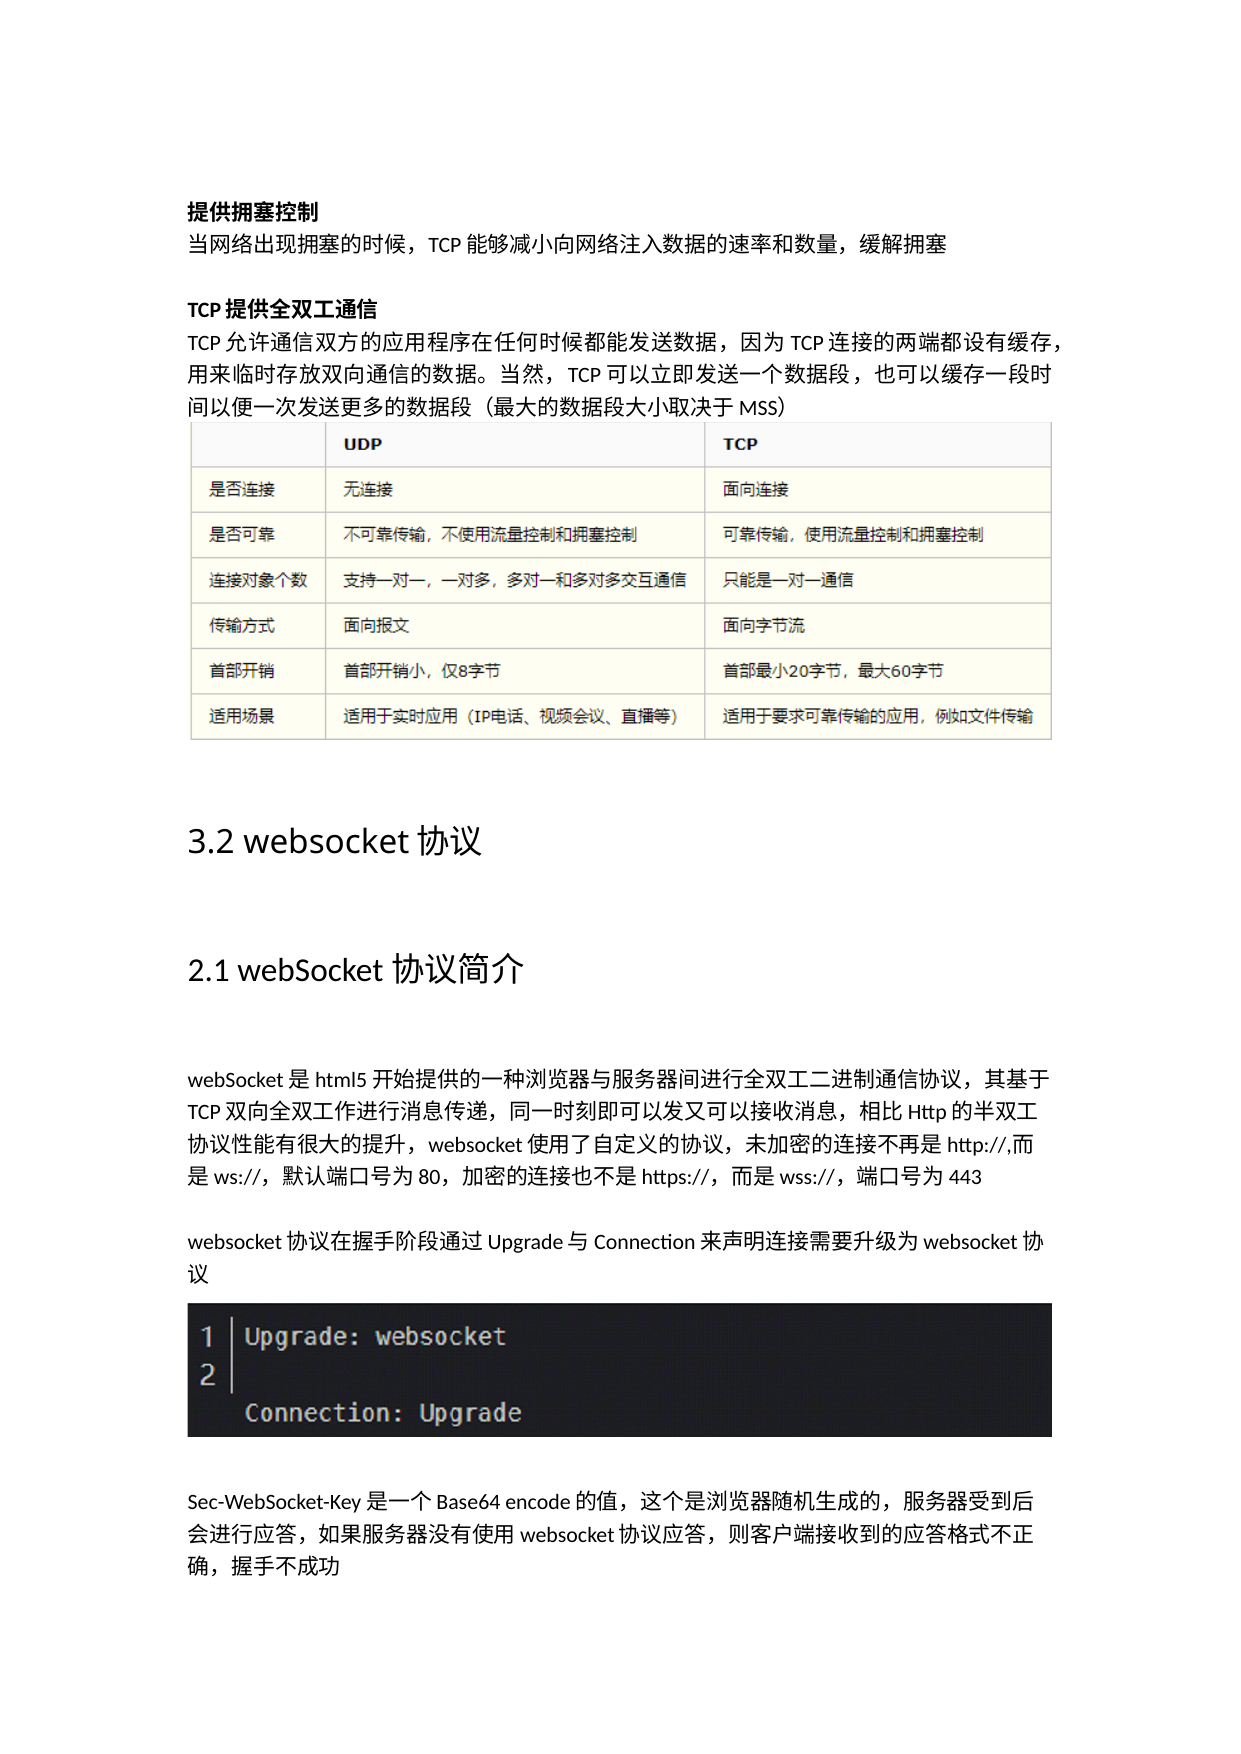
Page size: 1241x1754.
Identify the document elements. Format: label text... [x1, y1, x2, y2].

text 当网络出现拥塞的时候，TCP能够减小向网络注入数据的速率和数量，缓解拥塞 [187, 227, 1053, 259]
picture [187, 422, 1052, 740]
text 提供拥塞控制 [187, 194, 1053, 227]
text TCP提供全双工通信 [187, 292, 1053, 324]
picture [187, 1303, 1053, 1437]
text Sec-WebSocket-Key 是一个Base64 encode的值，这个是浏览器随机生成的，服务器受到后会进行应答，如果服务器没有使用websocket协议应答，则客户端接收到的应答格式不正确，握手不成功 [187, 1484, 1053, 1581]
text websocket协议在握手阶段通过Upgrade与Connection来声明连接需要升级为websocket协议 [187, 1224, 1053, 1289]
text TCP允许通信双方的应用程序在任何时候都能发送数据，因为TCP连接的两端都设有缓存，用来临时存放双向通信的数据。当然，TCP可以立即发送一个数据段，也可以缓存一段时间以便一次发送更多的数据段（最大的数据段大小取决于MSS） [187, 324, 1053, 422]
text webSocket 是html5 开始提供的一种浏览器与服务器间进行全双工二进制通信协议，其基于TCP双向全双工作进行消息传递，同一时刻即可以发又可以接收消息，相比Http的半双工协议性能有很大的提升，websocket使用了自定义的协议，未加密的连接不再是http://,而是ws://，默认端口号为80，加密的连接也不是https://，而是wss://，端口号为443 [187, 1061, 1053, 1191]
subtitle 2.1 webSocket 协议简介 [187, 934, 1053, 999]
subtitle 3.2 websocket协议 [187, 807, 1053, 872]
